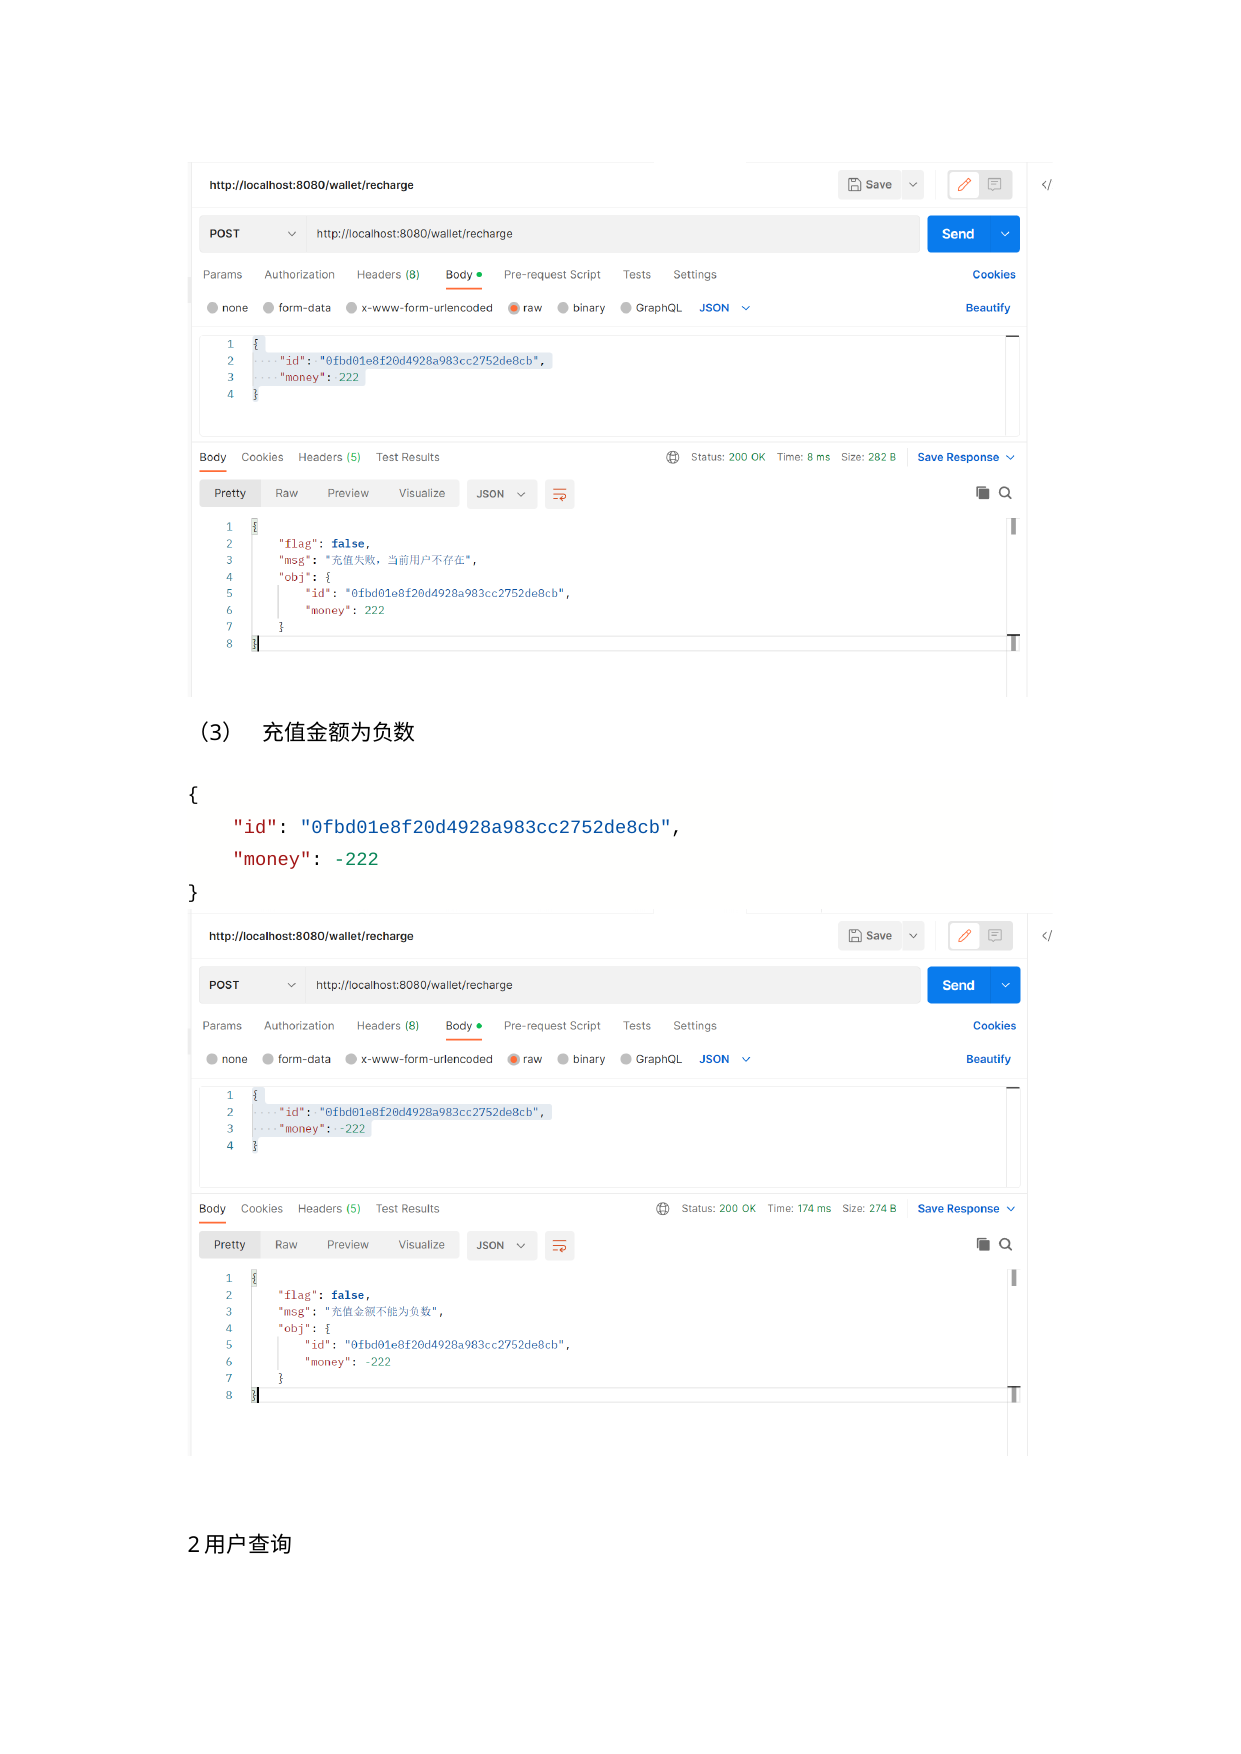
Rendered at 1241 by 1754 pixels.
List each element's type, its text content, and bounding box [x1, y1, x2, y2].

text } [187, 877, 1053, 909]
picture [187, 909, 1053, 1456]
text 2用户查询 [187, 1527, 1053, 1559]
list 充值金额为负数 [187, 714, 1053, 747]
text { [187, 779, 1053, 812]
text "id": "0fbd01e8f20d4928a983cc2752de8cb", [187, 812, 1053, 844]
picture [187, 162, 1053, 697]
text "money": -222 [187, 844, 1053, 877]
